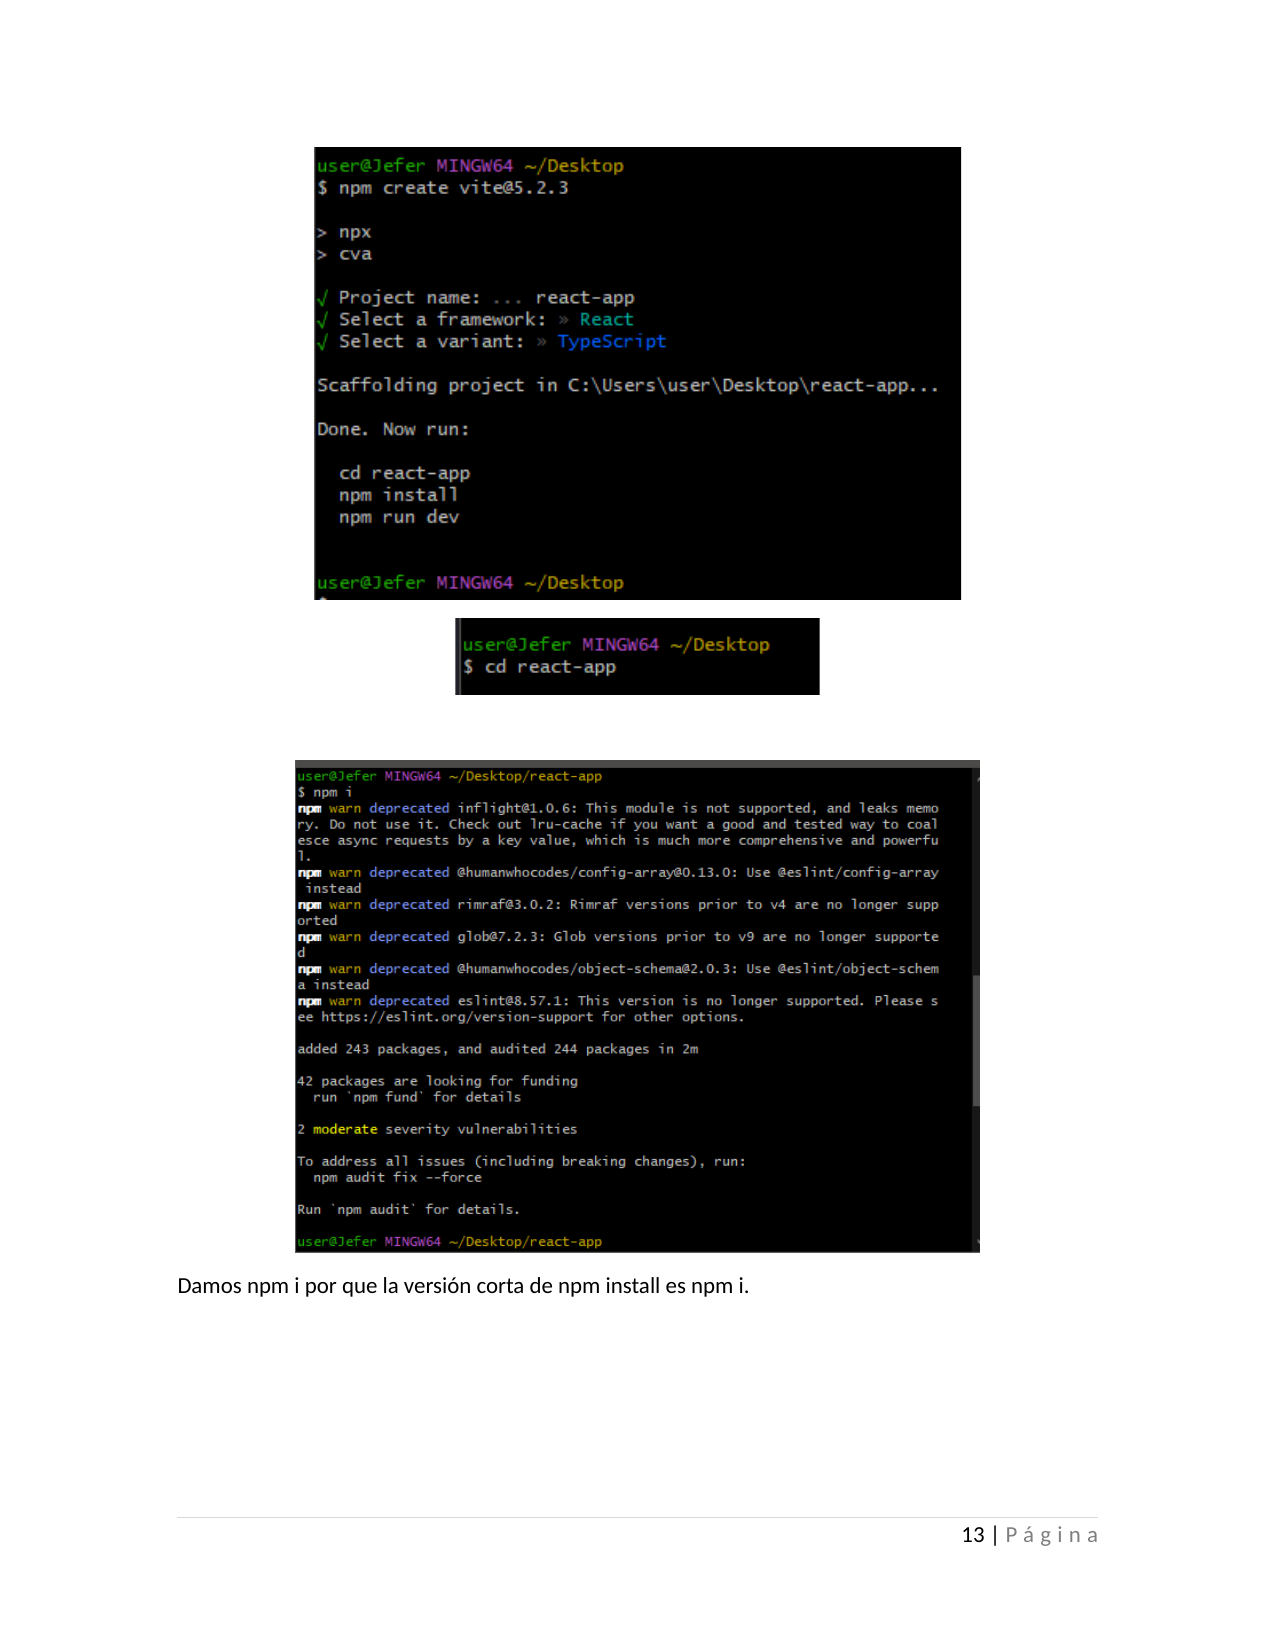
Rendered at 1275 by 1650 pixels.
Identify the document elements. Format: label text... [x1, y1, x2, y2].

picture [455, 618, 820, 695]
picture [314, 147, 962, 600]
text Damos npm i por que la versión corta de npm install es npm i. [177, 1271, 1098, 1299]
picture [295, 760, 980, 1253]
